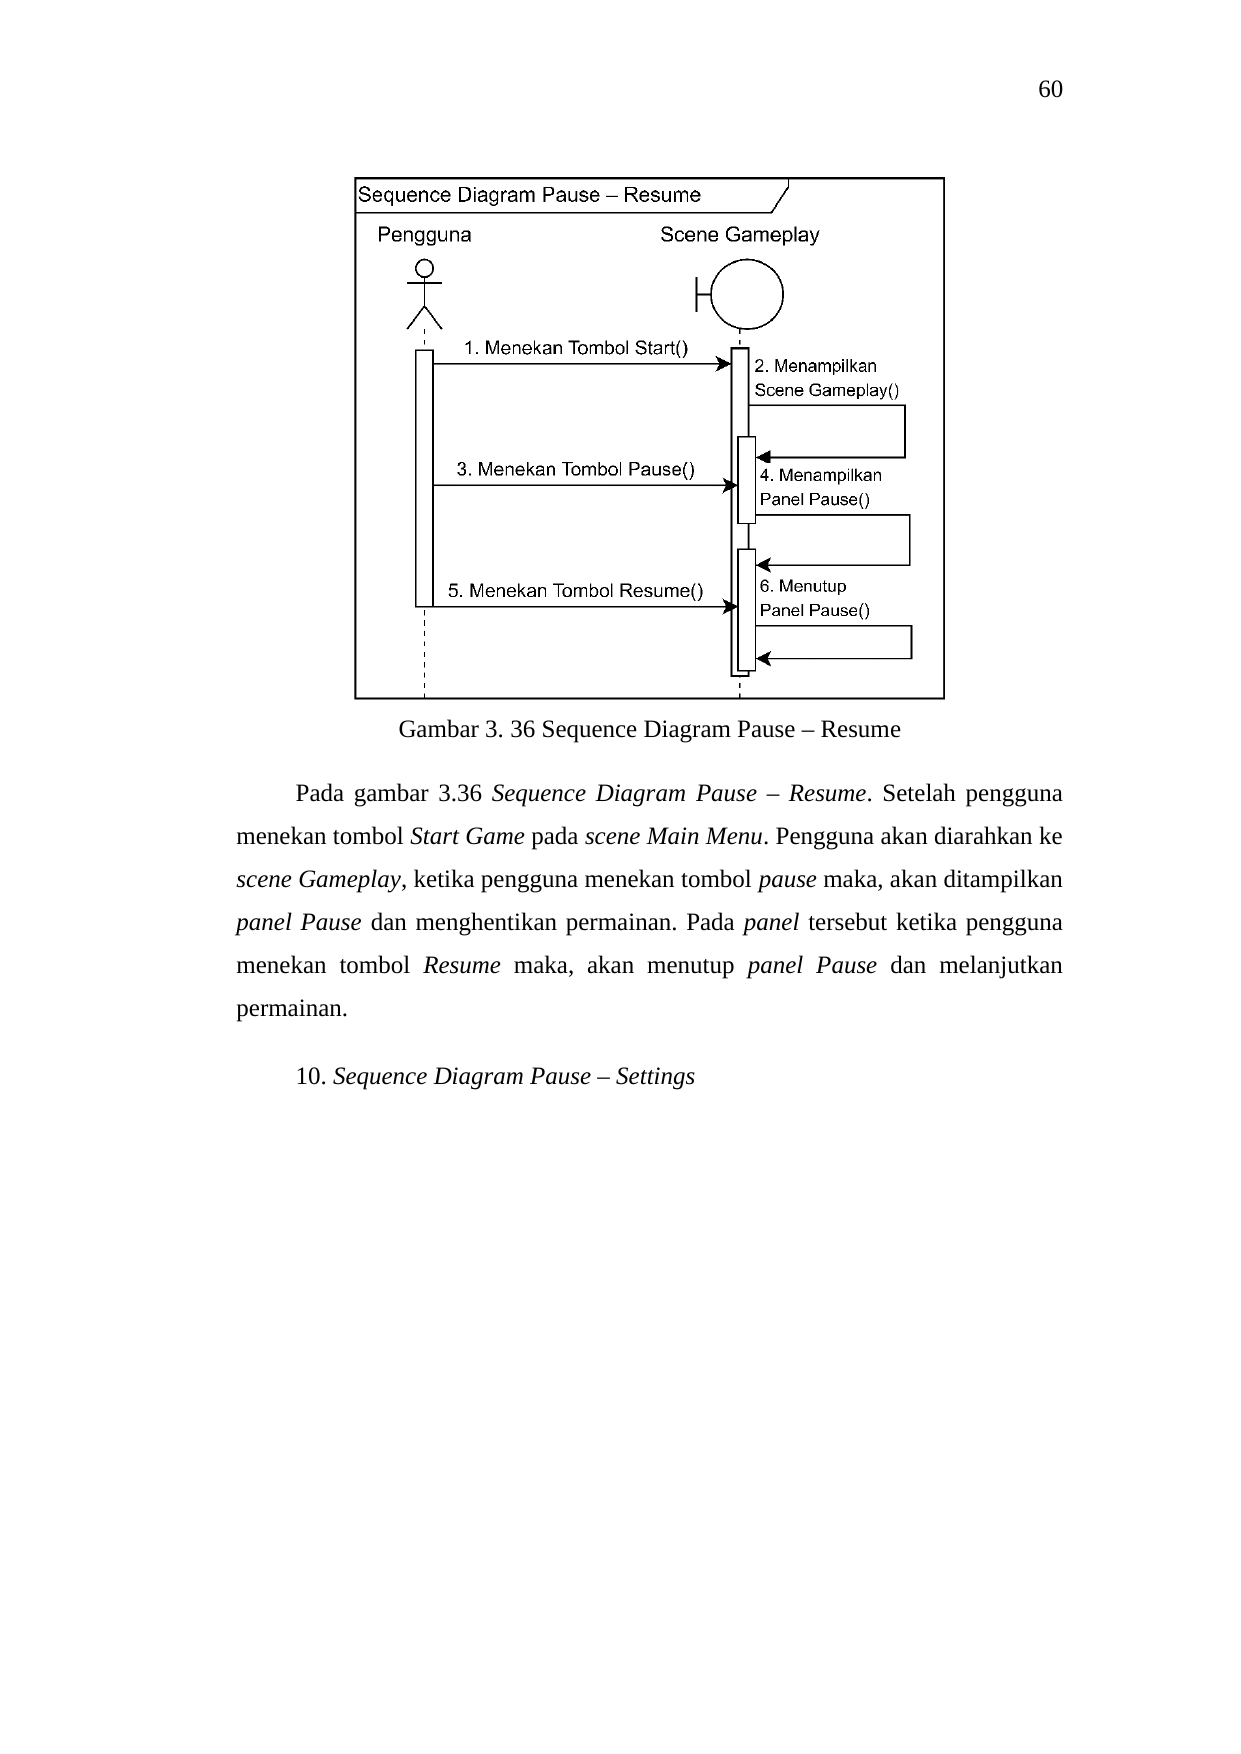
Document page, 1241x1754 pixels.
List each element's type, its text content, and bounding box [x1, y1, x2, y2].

list Sequence Diagram Pause – Settings [295, 1061, 1063, 1090]
text Gambar 3. 36 Sequence Diagram Pause – Resume [236, 714, 1063, 742]
picture [354, 177, 945, 700]
text Pada gambar 3.36 Sequence Diagram Pause – Resume. Setelah pengguna menekan tombol Start Game pada scene Main Menu. Pengguna akan diarahkan ke scene Gameplay, ketika pengguna menekan tombol pause maka, akan ditampilkan panel Pause dan menghentikan permainan. Pada panel tersebut ketika pengguna menekan tombol Resume maka, akan menutup panel Pause dan melanjutkan permainan. [236, 778, 1063, 1022]
